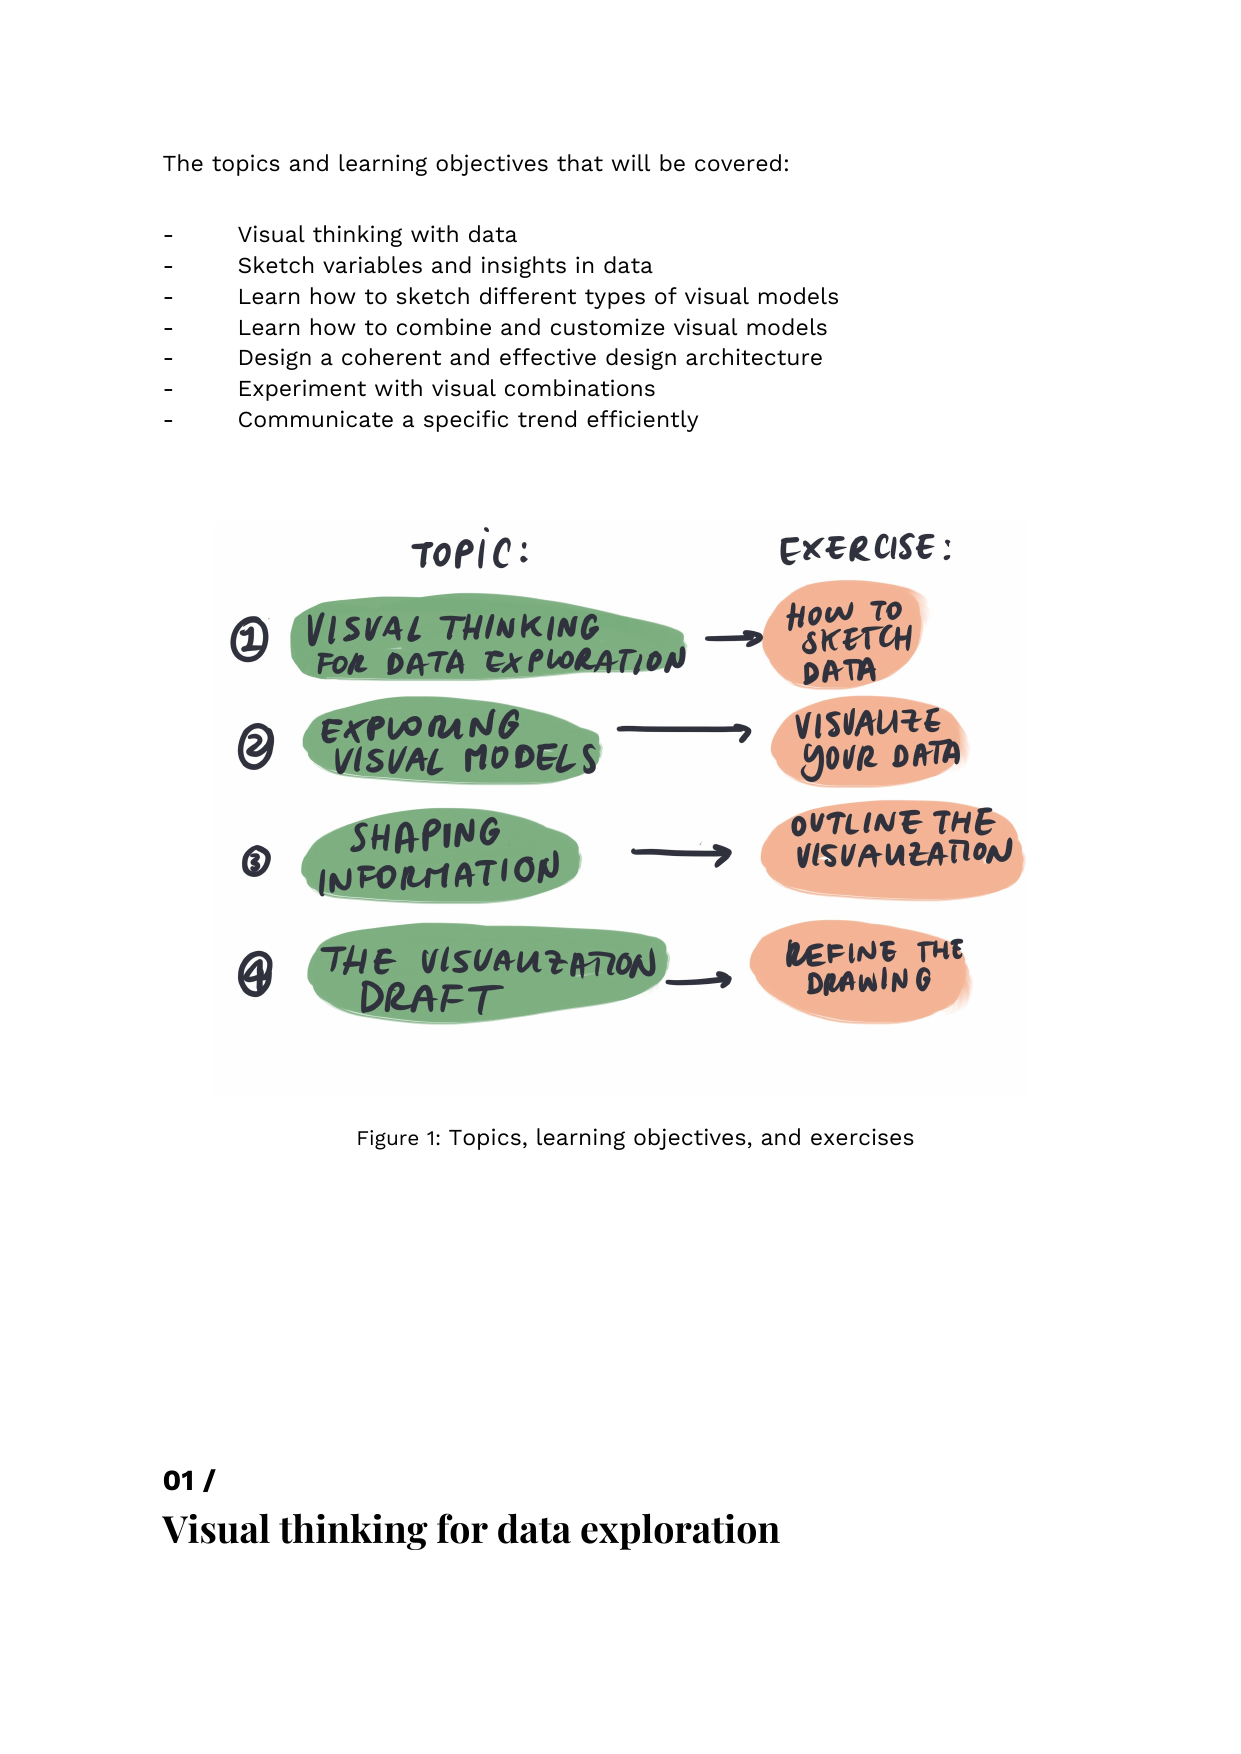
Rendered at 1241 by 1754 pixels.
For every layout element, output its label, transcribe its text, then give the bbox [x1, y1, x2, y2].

list Design a coherent and effective design architecture [162, 344, 1108, 371]
list Experiment with visual combinations [162, 375, 1108, 402]
picture [213, 521, 1028, 1097]
list Learn how to sketch different types of visual models [162, 283, 1108, 310]
list Visual thinking with data [162, 221, 1108, 248]
subtitle 01 / [162, 1463, 1108, 1497]
list Communicate a specific trend efficiently [162, 406, 1108, 433]
subtitle Visual thinking for data exploration [162, 1503, 1108, 1553]
subtitle The topics and learning objectives that will be covered: [162, 150, 1108, 177]
list Sketch variables and insights in data [162, 252, 1108, 279]
list Learn how to combine and customize visual models [162, 314, 1108, 341]
